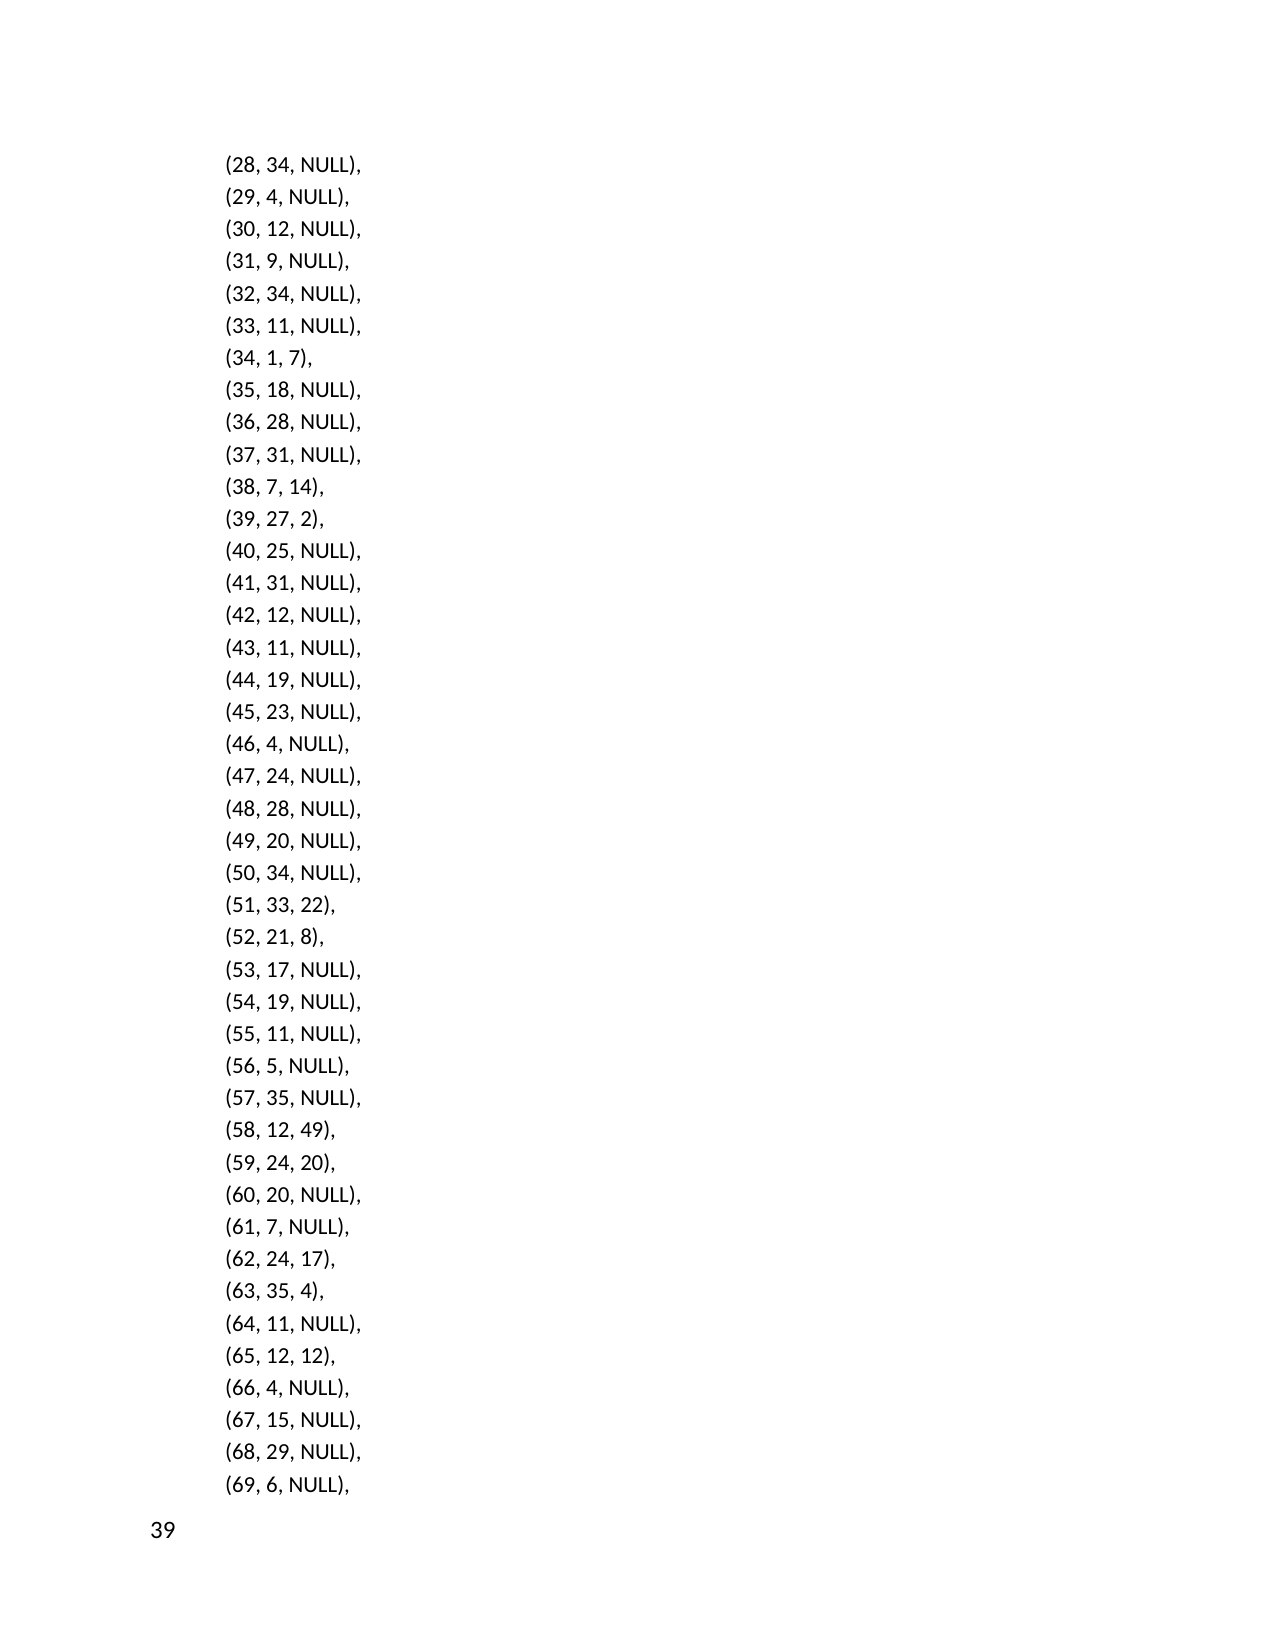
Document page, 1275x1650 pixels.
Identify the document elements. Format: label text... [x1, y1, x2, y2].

text (34, 1, 7), [150, 343, 1125, 371]
text (45, 23, NULL), [150, 697, 1125, 725]
text (43, 11, NULL), [150, 633, 1125, 661]
text (39, 27, 2), [150, 504, 1125, 532]
text (47, 24, NULL), [150, 762, 1125, 789]
text (59, 24, 20), [150, 1148, 1125, 1176]
text (54, 19, NULL), [150, 987, 1125, 1015]
text (64, 11, NULL), [150, 1309, 1125, 1337]
text (57, 35, NULL), [150, 1083, 1125, 1111]
text (38, 7, 14), [150, 472, 1125, 500]
text (28, 34, NULL), [150, 150, 1125, 178]
text (30, 12, NULL), [150, 214, 1125, 242]
text (46, 4, NULL), [150, 729, 1125, 757]
text (68, 29, NULL), [150, 1437, 1125, 1466]
text (37, 31, NULL), [150, 440, 1125, 468]
text (52, 21, 8), [150, 922, 1125, 951]
text (29, 4, NULL), [150, 182, 1125, 210]
text (50, 34, NULL), [150, 858, 1125, 886]
text (51, 33, 22), [150, 890, 1125, 918]
text (67, 15, NULL), [150, 1405, 1125, 1433]
text (58, 12, 49), [150, 1116, 1125, 1144]
text (66, 4, NULL), [150, 1373, 1125, 1401]
text (33, 11, NULL), [150, 311, 1125, 339]
text (41, 31, NULL), [150, 568, 1125, 596]
text (60, 20, NULL), [150, 1180, 1125, 1208]
text (55, 11, NULL), [150, 1019, 1125, 1047]
text (49, 20, NULL), [150, 826, 1125, 854]
text (48, 28, NULL), [150, 794, 1125, 822]
text (61, 7, NULL), [150, 1212, 1125, 1240]
text (42, 12, NULL), [150, 601, 1125, 629]
text (62, 24, 17), [150, 1244, 1125, 1272]
text (32, 34, NULL), [150, 279, 1125, 307]
text (56, 5, NULL), [150, 1051, 1125, 1079]
text (69, 6, NULL), [150, 1470, 1125, 1498]
text (63, 35, 4), [150, 1277, 1125, 1304]
text (35, 18, NULL), [150, 375, 1125, 403]
text (65, 12, 12), [150, 1341, 1125, 1369]
text (36, 28, NULL), [150, 407, 1125, 436]
text (40, 25, NULL), [150, 536, 1125, 564]
text (31, 9, NULL), [150, 247, 1125, 274]
text (53, 17, NULL), [150, 955, 1125, 983]
text (44, 19, NULL), [150, 665, 1125, 693]
